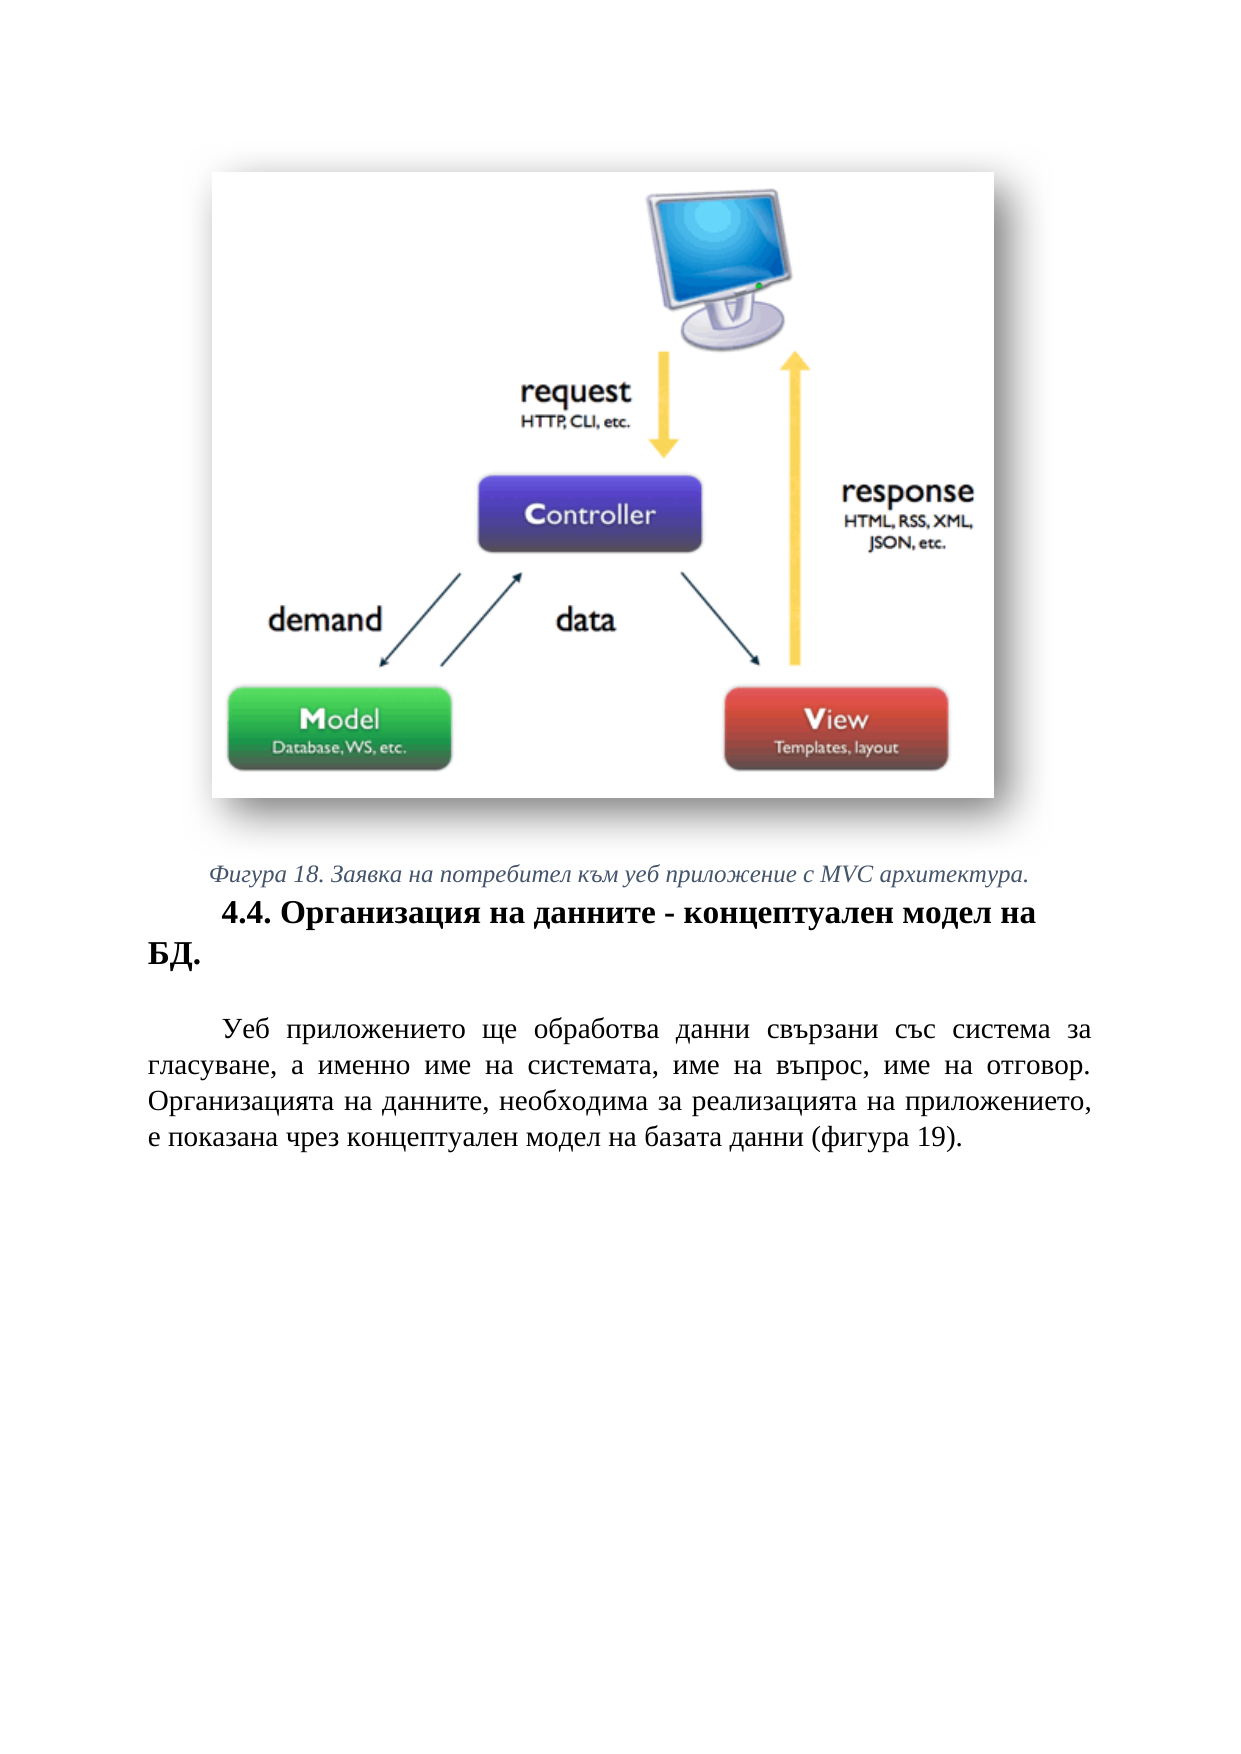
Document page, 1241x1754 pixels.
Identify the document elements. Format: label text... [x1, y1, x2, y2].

text Уеб приложението ще обработва данни свързани със система за гласуване, а именно име на системата, име на въпрос, име на отговор. Организацията на данните, необходима за реализацията на приложението, е показана чрез концептуален модел на базата данни (фигура 19). [148, 1011, 1093, 1153]
picture [212, 172, 994, 798]
text Фигура 18. Заявка на потребител към уеб приложение с MVC архитектура. [148, 859, 1093, 888]
subtitle 4.4. Организация на данните - концептуален модел на БД. [148, 892, 1093, 972]
